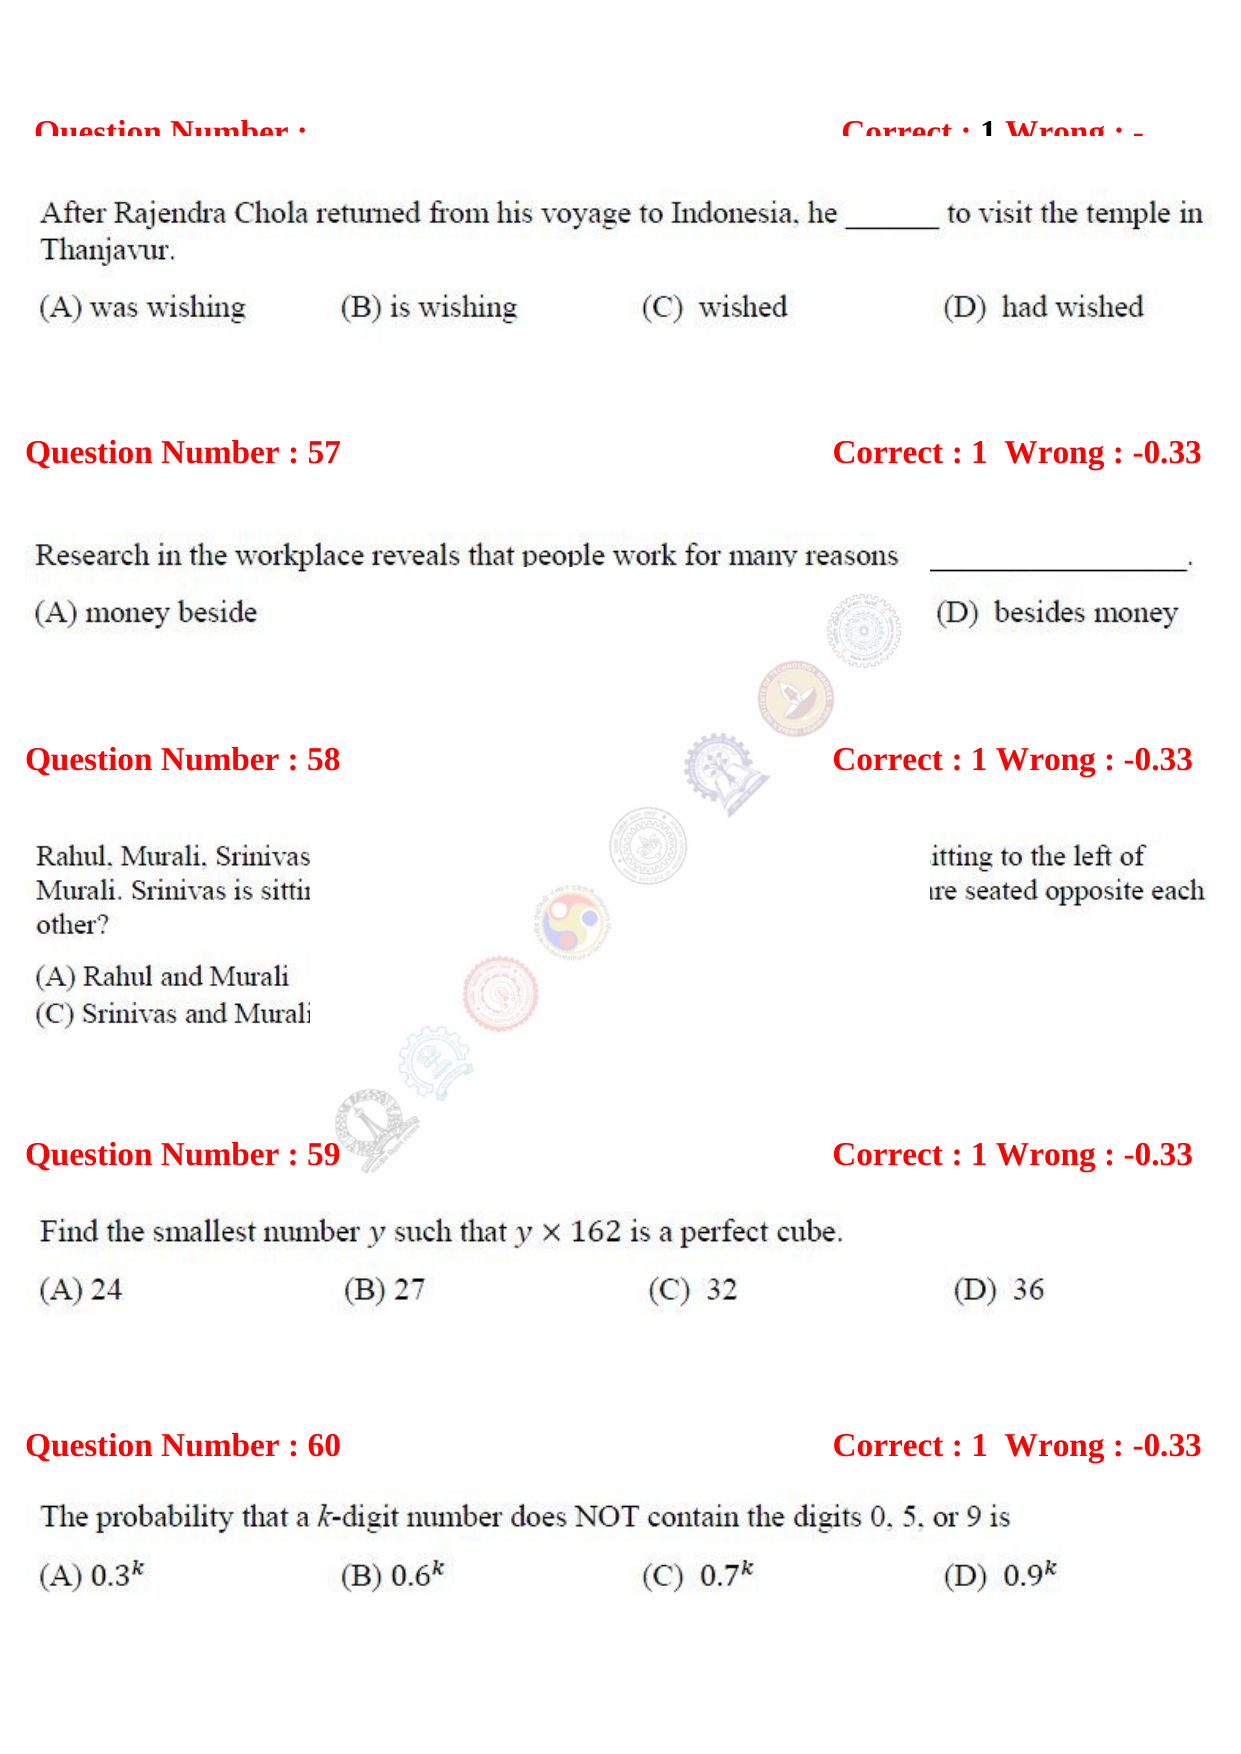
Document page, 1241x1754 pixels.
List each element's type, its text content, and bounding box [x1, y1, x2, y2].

picture [25, 532, 1210, 1187]
picture [923, 1151, 930, 1163]
picture [25, 189, 1214, 341]
text Question Number : 57 Correct : 1 Wrong : -0.33 [25, 432, 1226, 471]
picture [25, 1211, 1048, 1316]
picture [309, 1154, 318, 1164]
picture [923, 756, 930, 768]
text Question Number : 60 Correct : 1 Wrong : -0.33 [25, 1426, 1226, 1464]
picture [309, 759, 318, 769]
picture [25, 1490, 1063, 1594]
